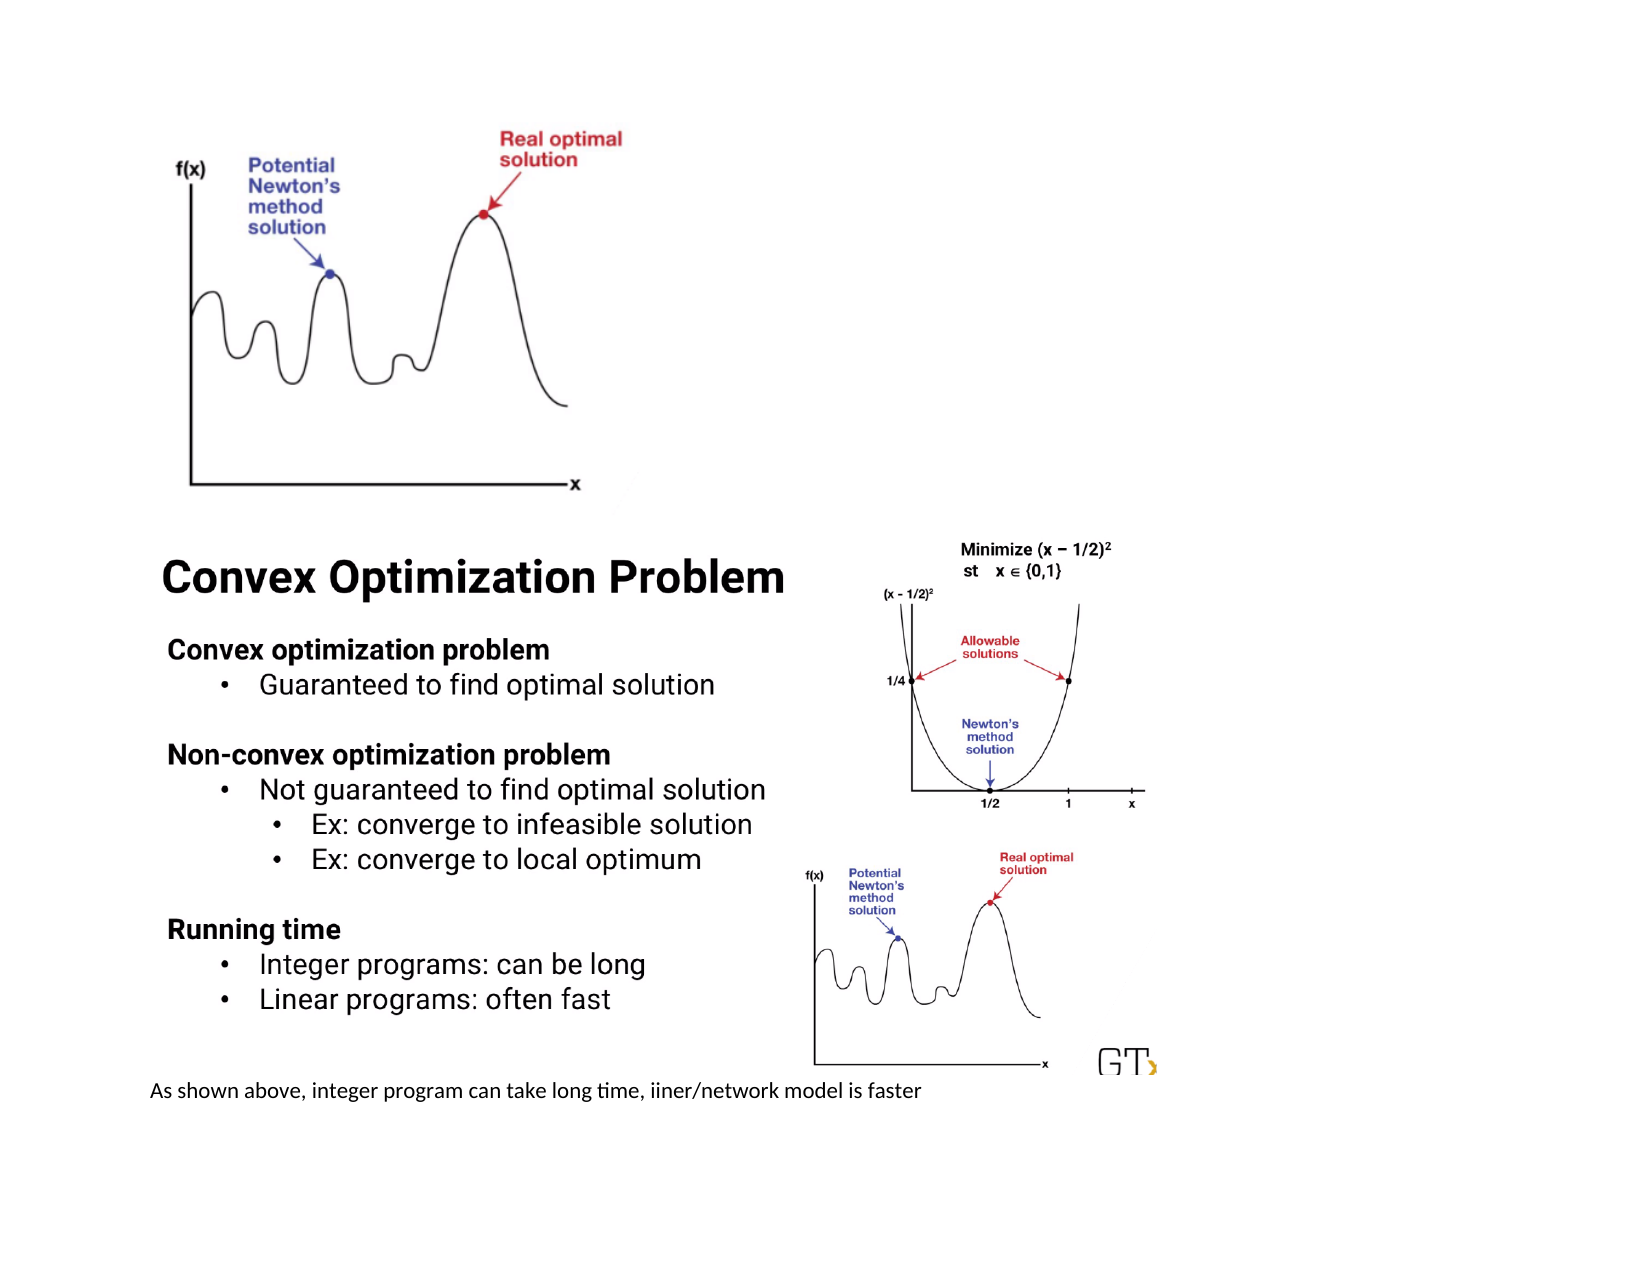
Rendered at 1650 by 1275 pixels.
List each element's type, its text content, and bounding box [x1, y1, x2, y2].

picture [150, 75, 641, 516]
list As shown above, integer program can take long time, iiner/network model is faster [150, 1076, 1575, 1104]
picture [150, 518, 1157, 1075]
